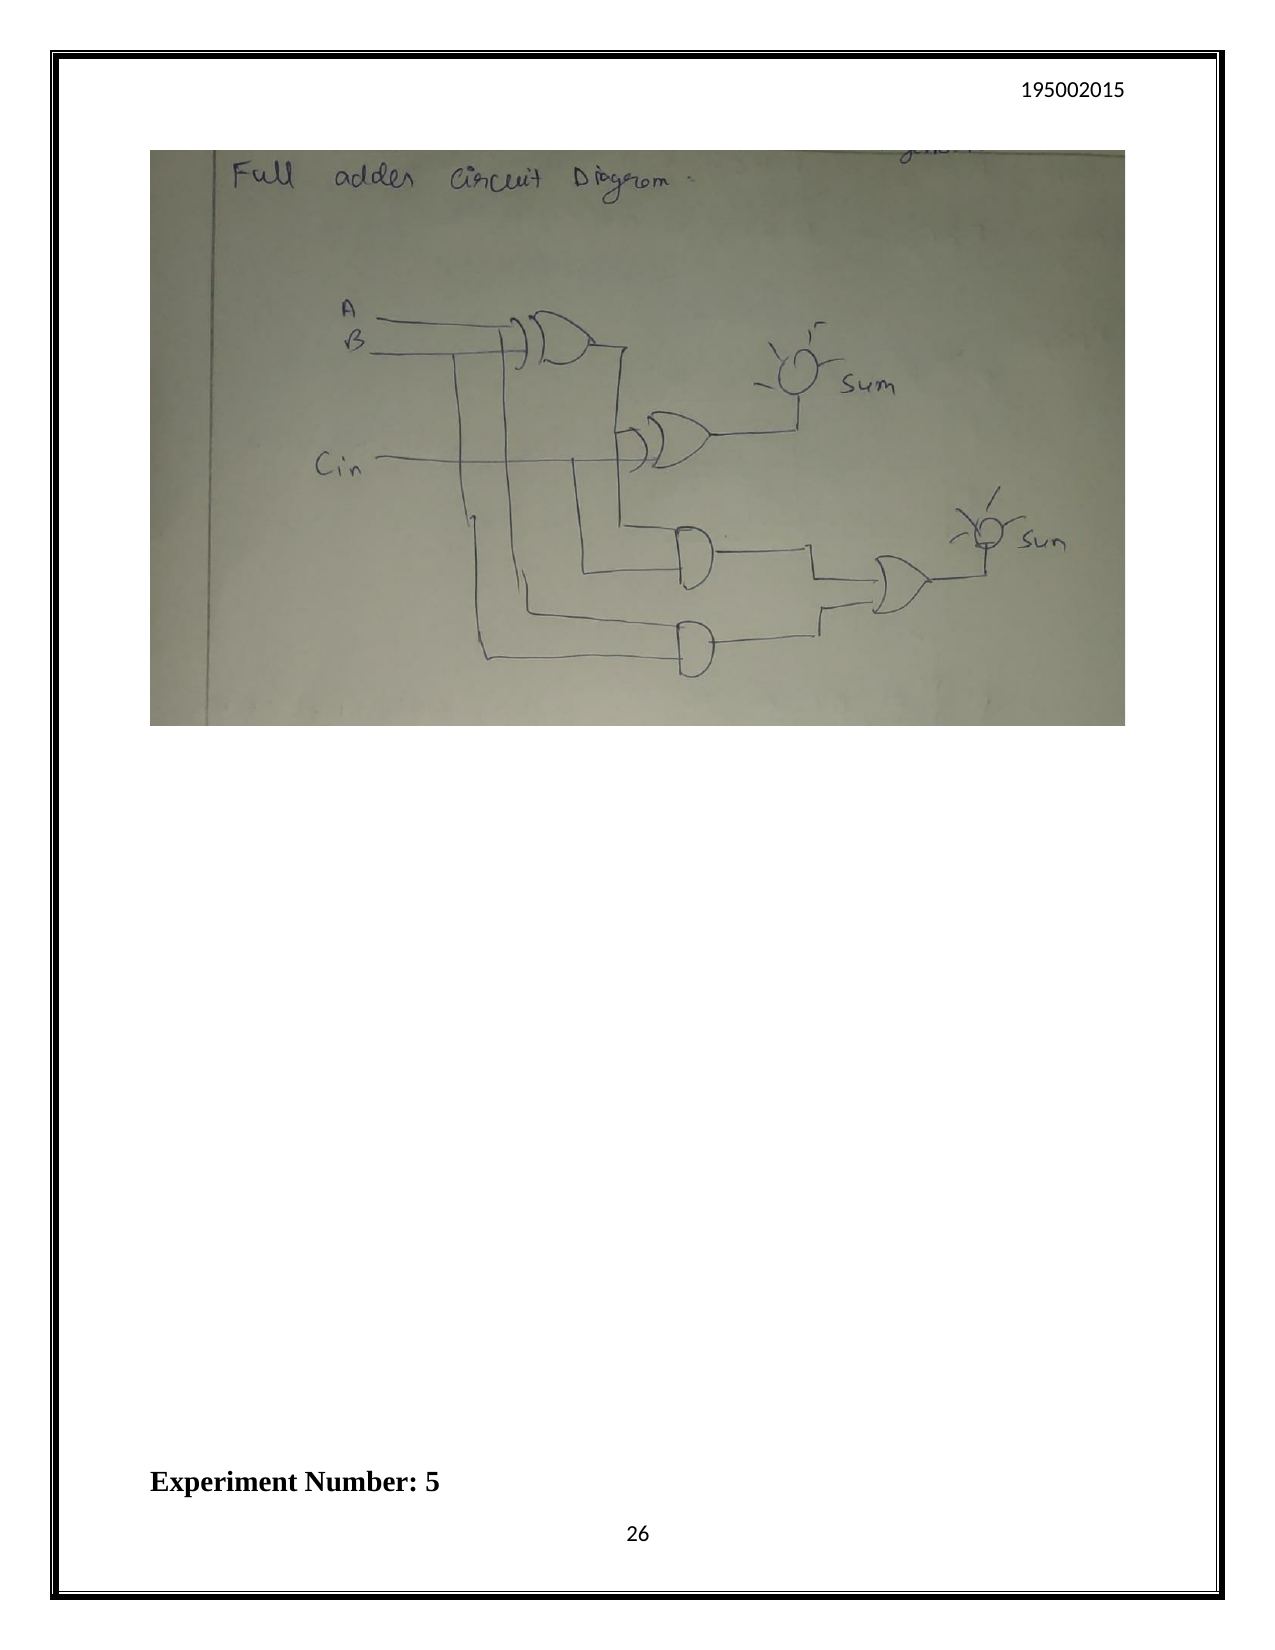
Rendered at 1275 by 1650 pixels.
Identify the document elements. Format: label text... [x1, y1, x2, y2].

picture [150, 150, 1125, 726]
text Experiment Number: 5 [150, 1464, 1125, 1497]
